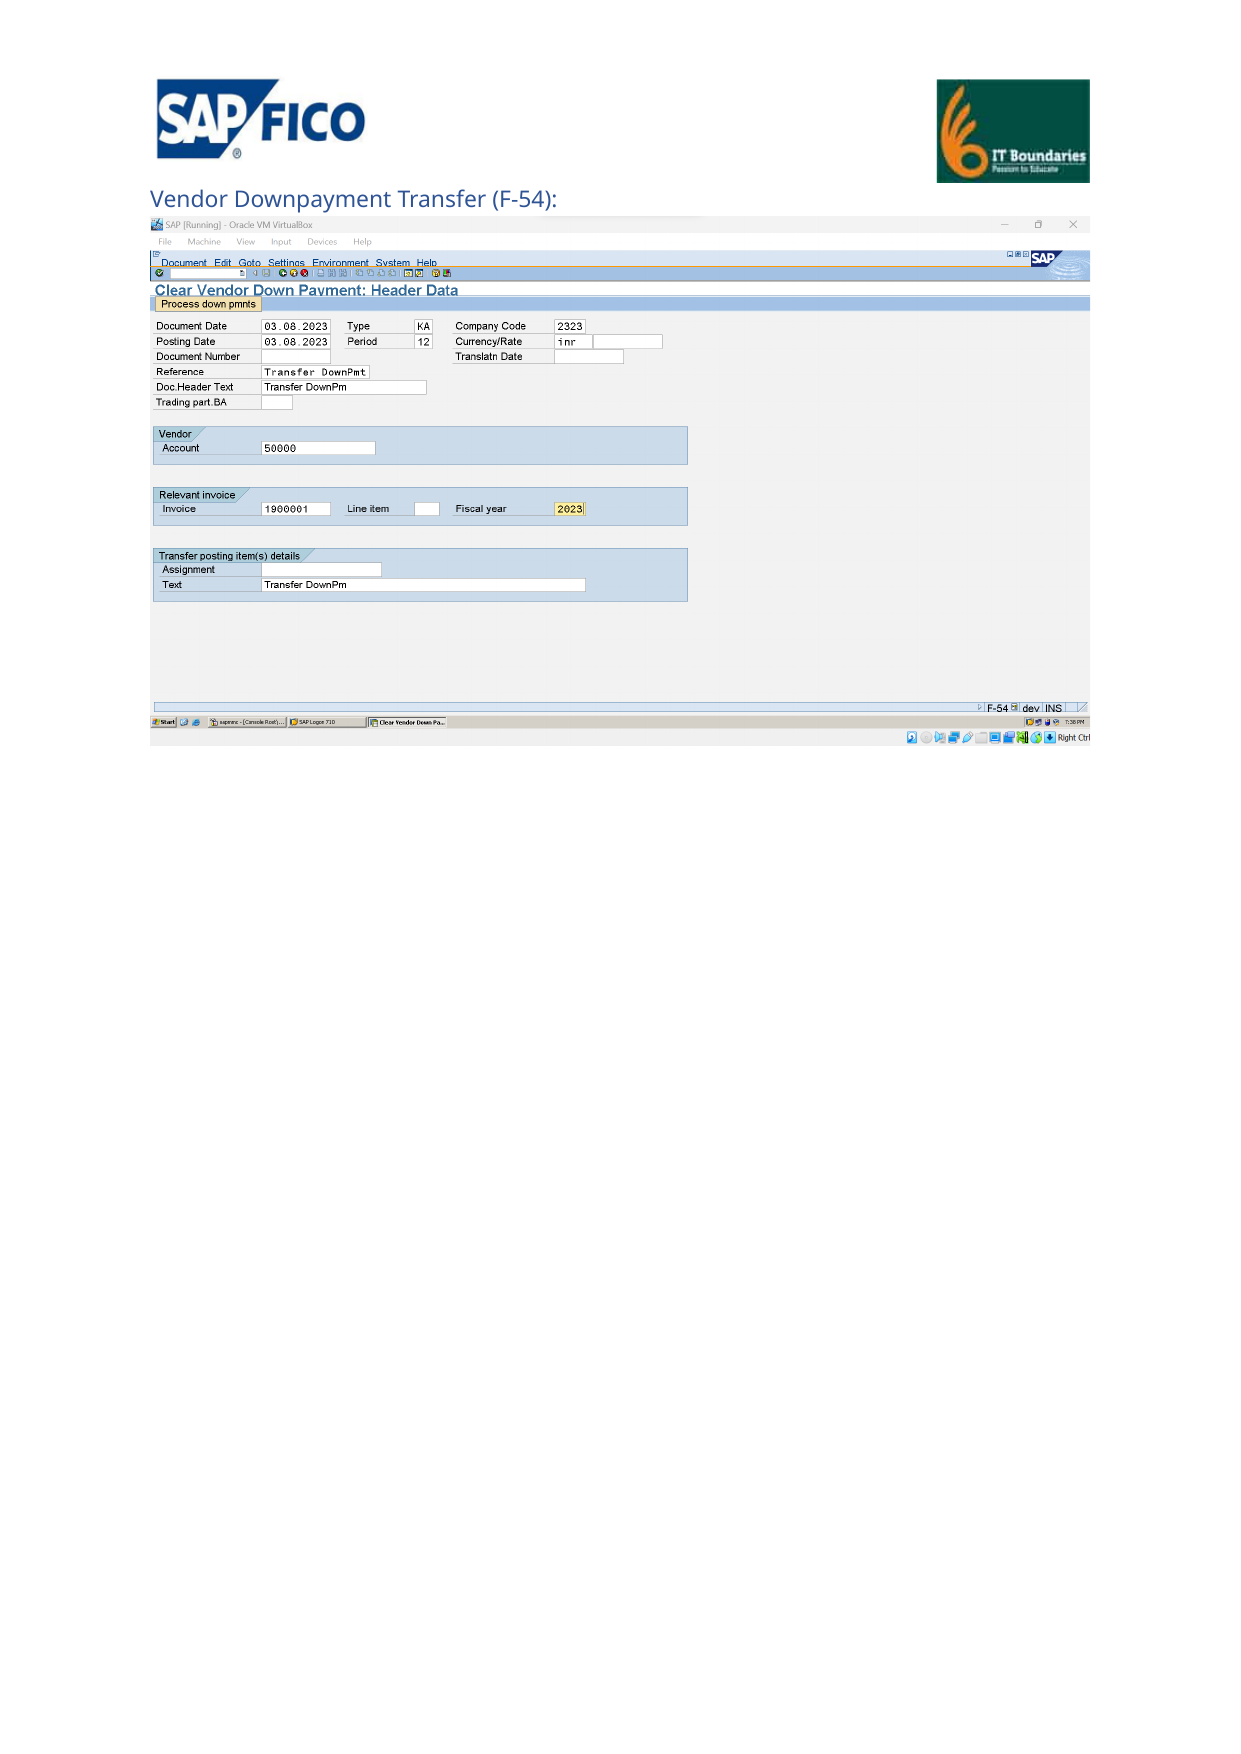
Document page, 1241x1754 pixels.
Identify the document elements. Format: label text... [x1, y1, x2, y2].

subtitle Vendor Downpayment Transfer (F-54): [150, 183, 1090, 214]
picture [150, 73, 1091, 183]
picture [150, 216, 1091, 746]
